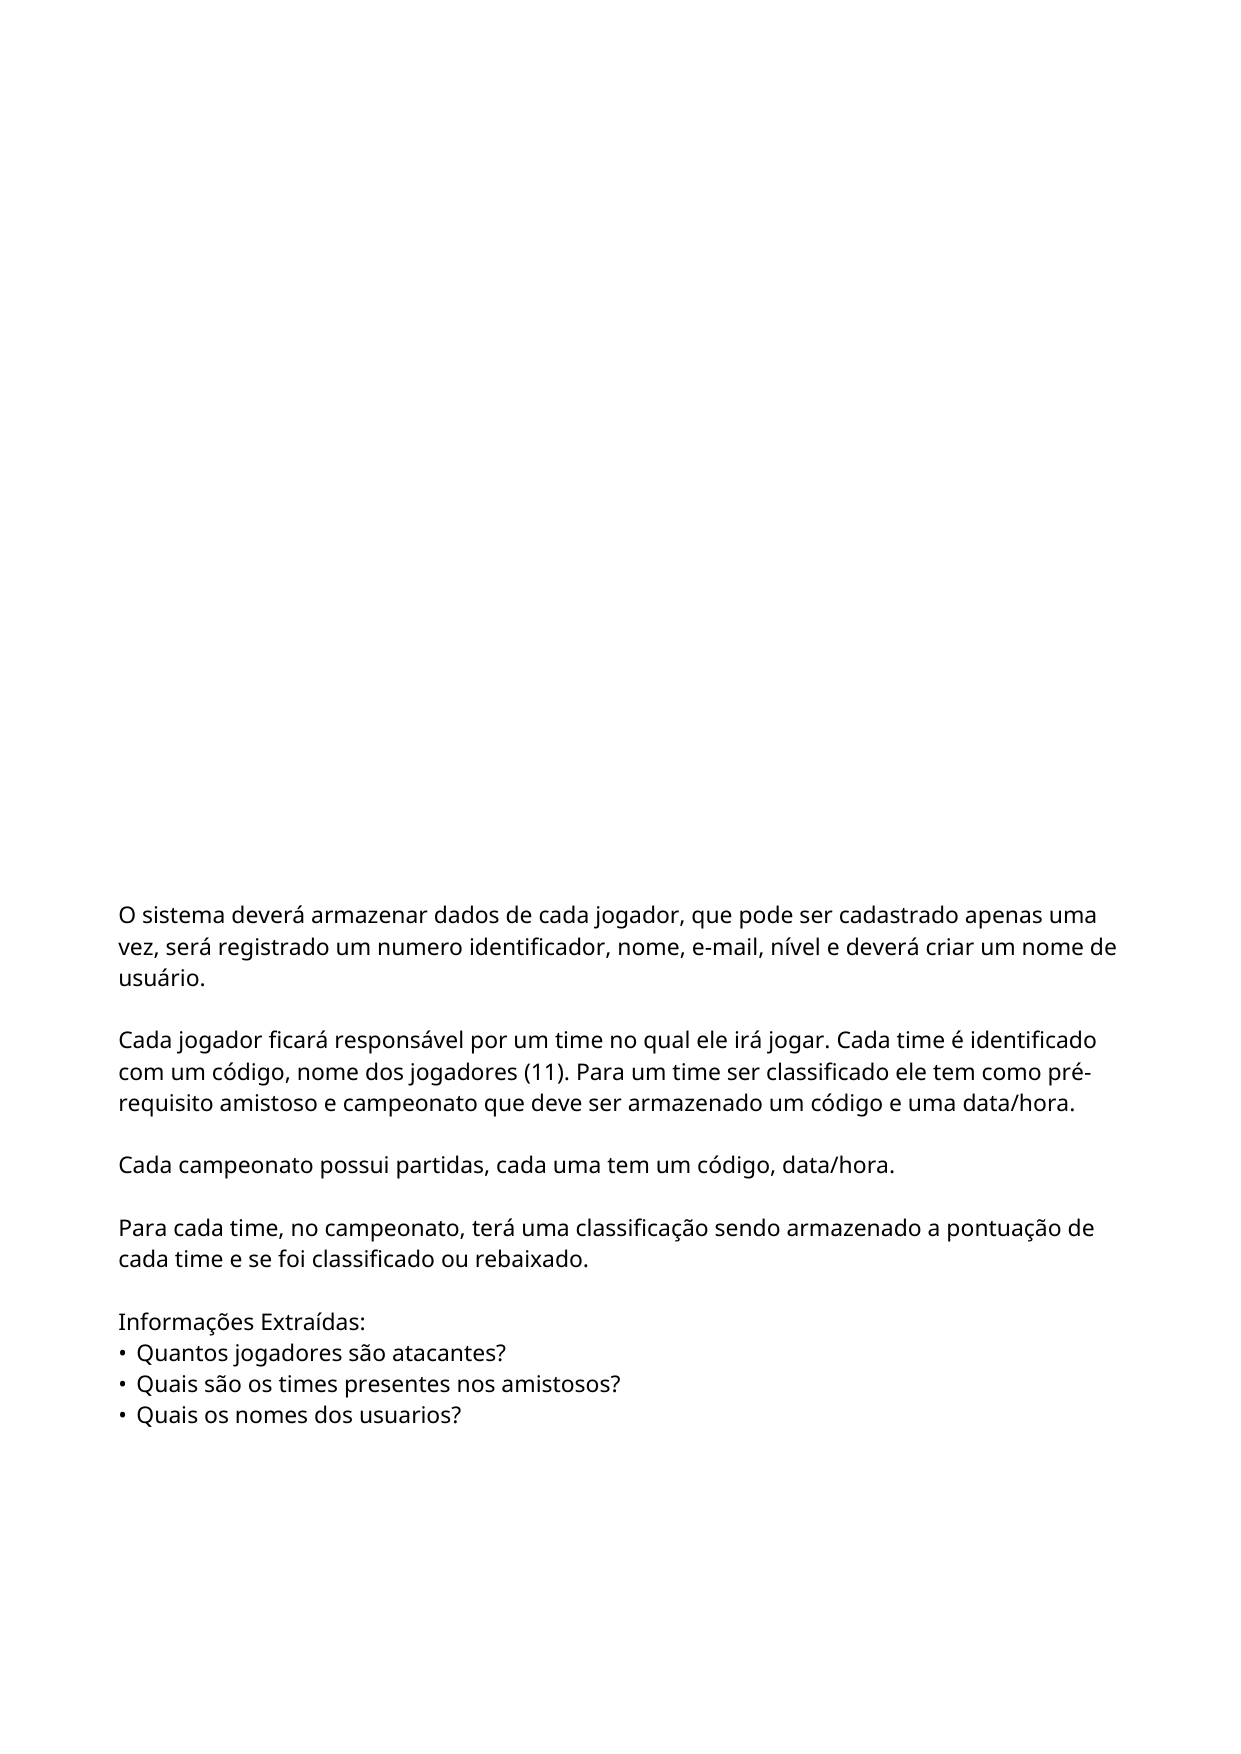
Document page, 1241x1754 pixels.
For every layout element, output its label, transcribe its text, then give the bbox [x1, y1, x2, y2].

list Quais os nomes dos usuarios? [118, 1399, 1122, 1431]
text Cada campeonato possui partidas, cada uma tem um código, data/hora. [118, 1149, 1122, 1181]
text Para cada time, no campeonato, terá uma classificação sendo armazenado a pontuação de cada time e se foi classificado ou rebaixado. [118, 1212, 1122, 1274]
list Quais são os times presentes nos amistosos? [118, 1368, 1122, 1399]
text O sistema deverá armazenar dados de cada jogador, que pode ser cadastrado apenas uma vez, será registrado um numero identificador, nome, e-mail, nível e deverá criar um nome de usuário. [118, 899, 1122, 993]
list Quantos jogadores são atacantes? [118, 1337, 1122, 1368]
text Informações Extraídas: [118, 1306, 1122, 1337]
text Cada jogador ficará responsável por um time no qual ele irá jogar. Cada time é identificado com um código, nome dos jogadores (11). Para um time ser classificado ele tem como pré-requisito amistoso e campeonato que deve ser armazenado um código e uma data/hora. [118, 1024, 1122, 1118]
